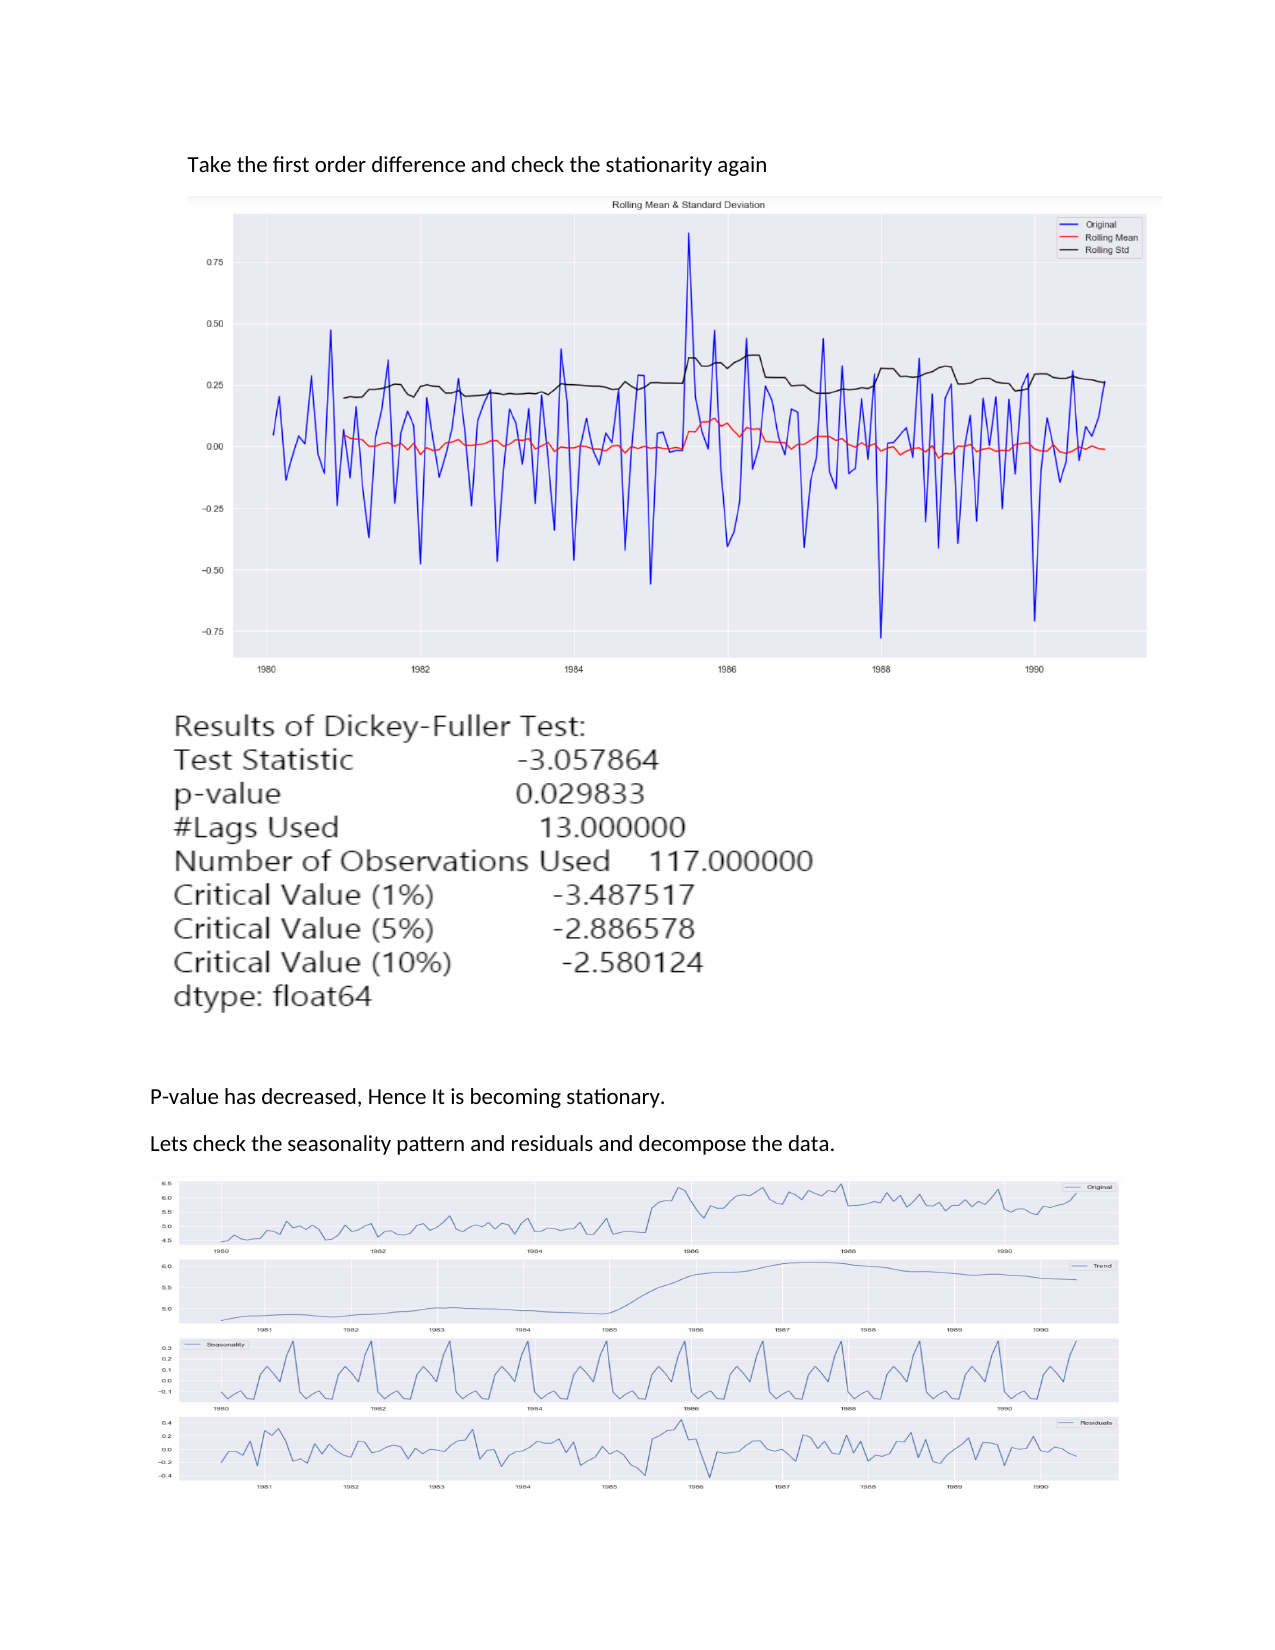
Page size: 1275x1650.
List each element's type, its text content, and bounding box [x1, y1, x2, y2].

text Lets check the seasonality pattern and residuals and decompose the data. [150, 1129, 1125, 1157]
text Take the first order difference and check the stationarity again [187, 150, 1125, 178]
picture [150, 697, 822, 1017]
picture [150, 1176, 1125, 1492]
text P-value has decreased, Hence It is becoming stationary. [150, 1082, 1125, 1110]
picture [187, 196, 1163, 679]
